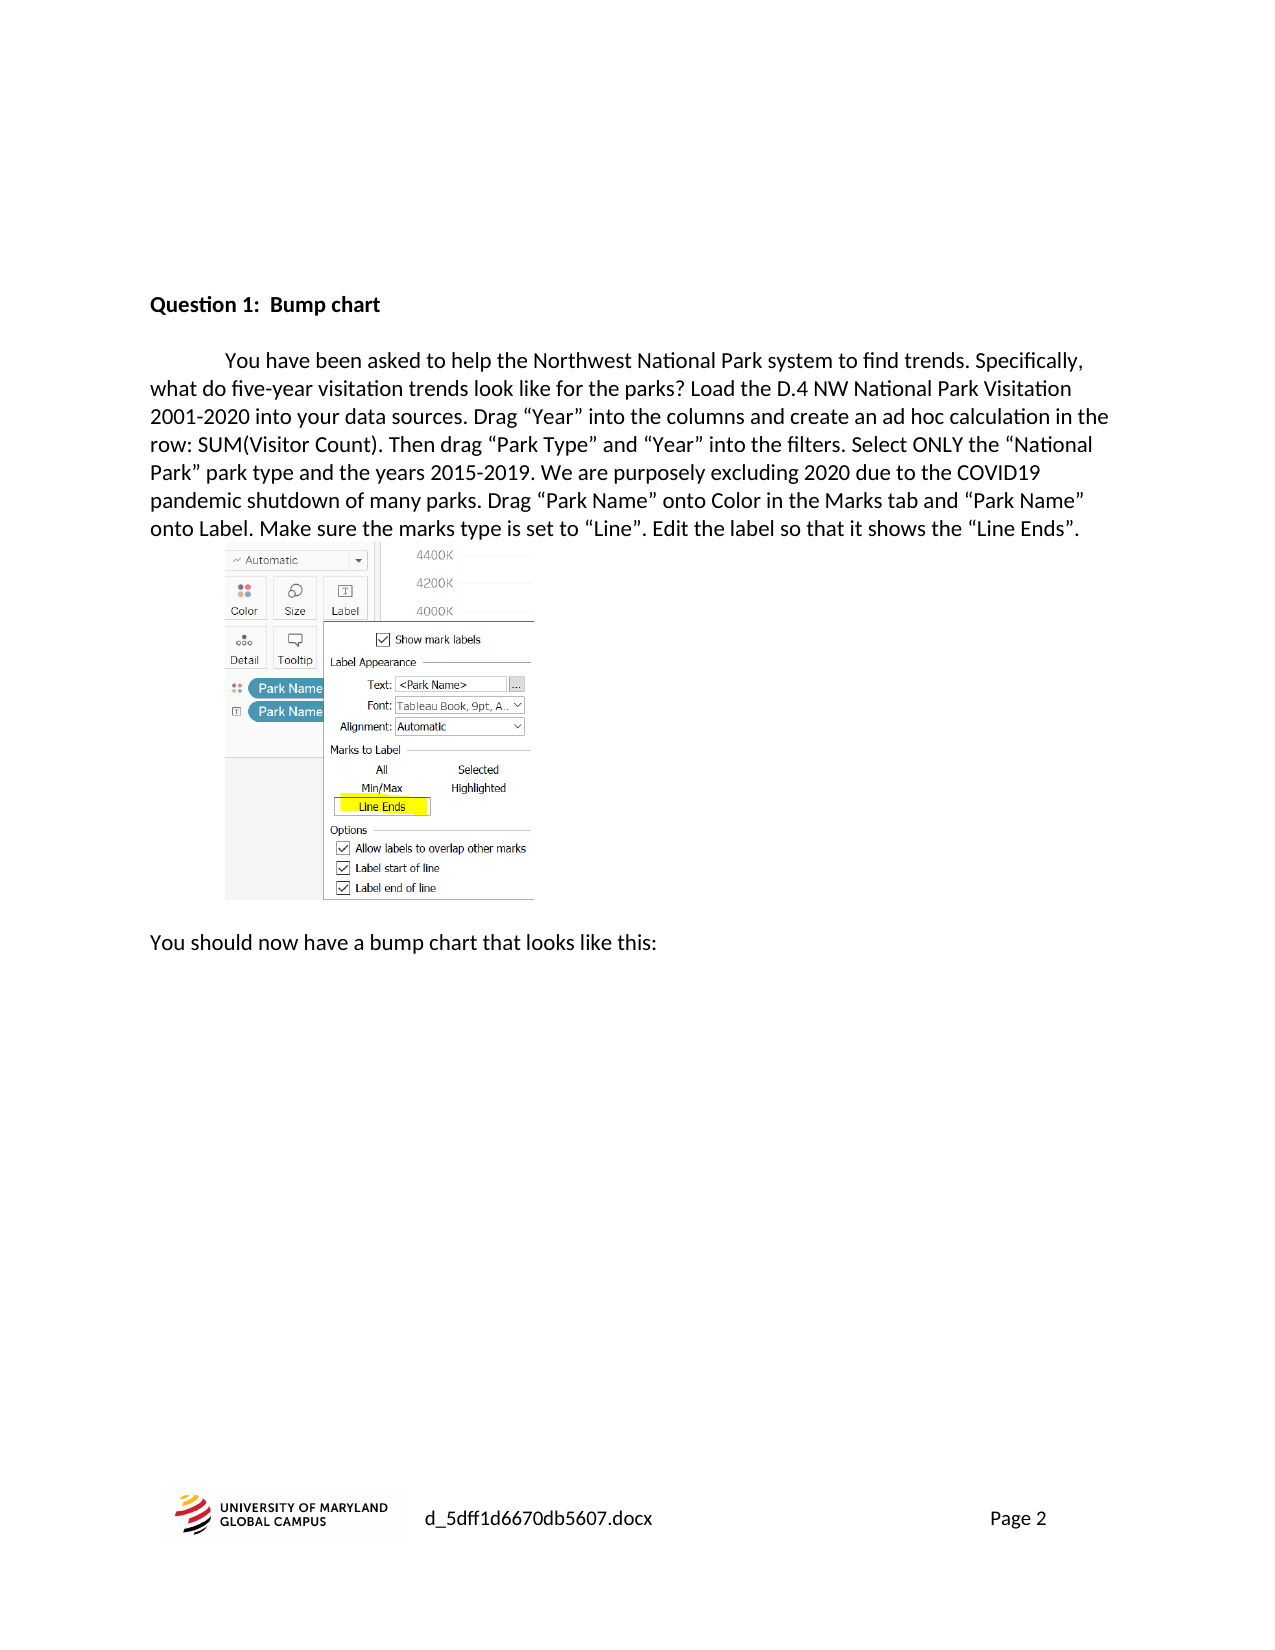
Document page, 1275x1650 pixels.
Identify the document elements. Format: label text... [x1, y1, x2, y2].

text You should now have a bump chart that looks like this: [150, 928, 1125, 956]
text You have been asked to help the Northwest National Park system to find trends. Specifically, what do five-year visitation trends look like for the parks? Load the D.4 NW National Park Visitation 2001-2020 into your data sources. Drag “Year” into the columns and create an ad hoc calculation in the row: SUM(Visitor Count). Then drag “Park Type” and “Year” into the filters. Select ONLY the “National Park” park type and the years 2015-2019. We are purposely excluding 2020 due to the COVID19 pandemic shutdown of many parks. Drag “Park Name” onto Color in the Marks tab and “Park Name” onto Label. Make sure the marks type is set to “Line”. Edit the label so that it shows the “Line Ends”. [150, 346, 1125, 542]
picture [161, 1486, 402, 1550]
text Question 1: Bump chart [150, 290, 1125, 318]
picture [225, 542, 535, 900]
